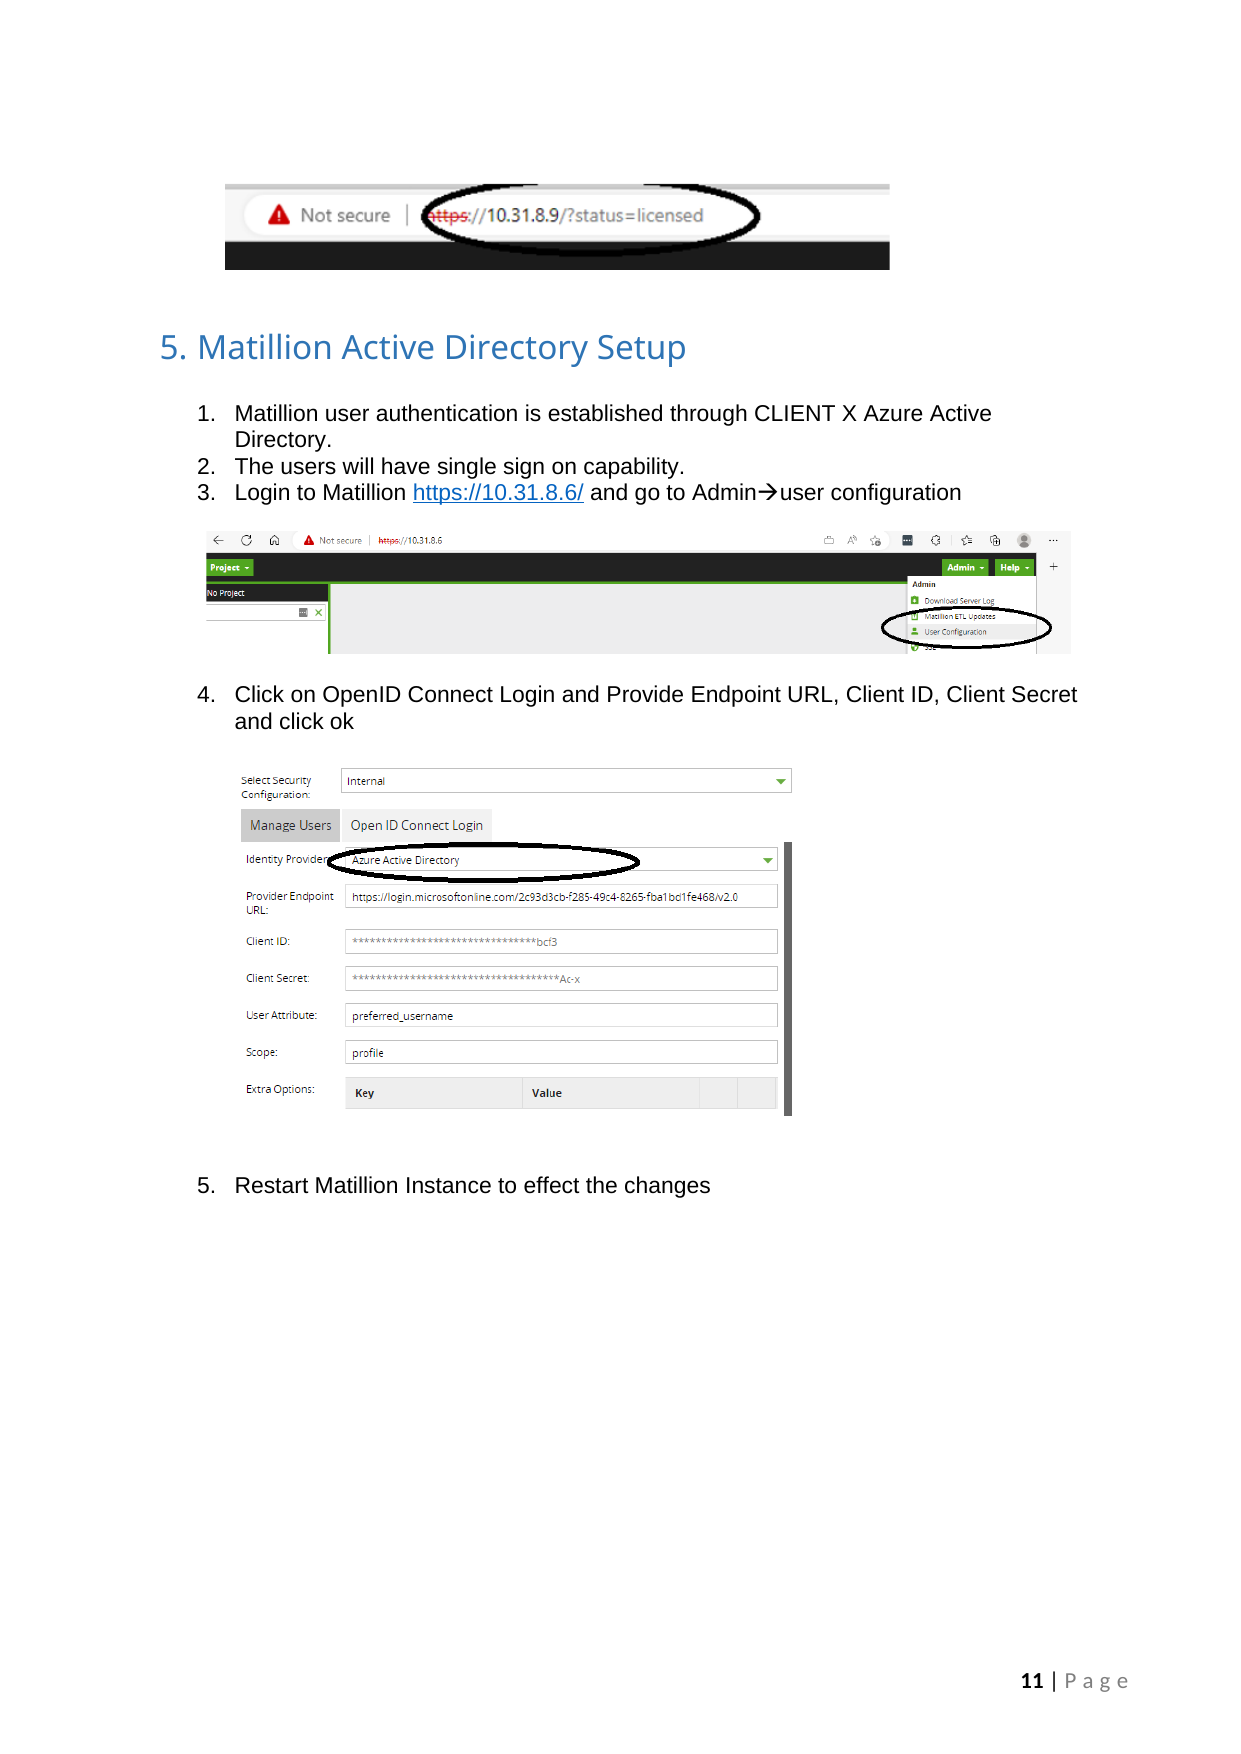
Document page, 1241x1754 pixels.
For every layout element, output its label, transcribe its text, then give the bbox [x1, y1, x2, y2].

list Restart Matillion Instance to effect the changes [197, 1172, 1090, 1198]
list Login to Matillion https://10.31.8.6/ and go to Adminuser configuration [197, 479, 1090, 505]
picture [206, 531, 1071, 654]
list Click on OpenID Connect Login and Provide Endpoint URL, Client ID, Client Secret and click ok [197, 681, 1090, 734]
subtitle Matillion Active Directory Setup [159, 323, 1073, 369]
picture [225, 150, 890, 270]
picture [234, 760, 811, 1116]
list The users will have single sign on capability. [197, 453, 1090, 479]
list Matillion user authentication is established through CLIENT X Azure Active Directory. [197, 400, 1090, 453]
